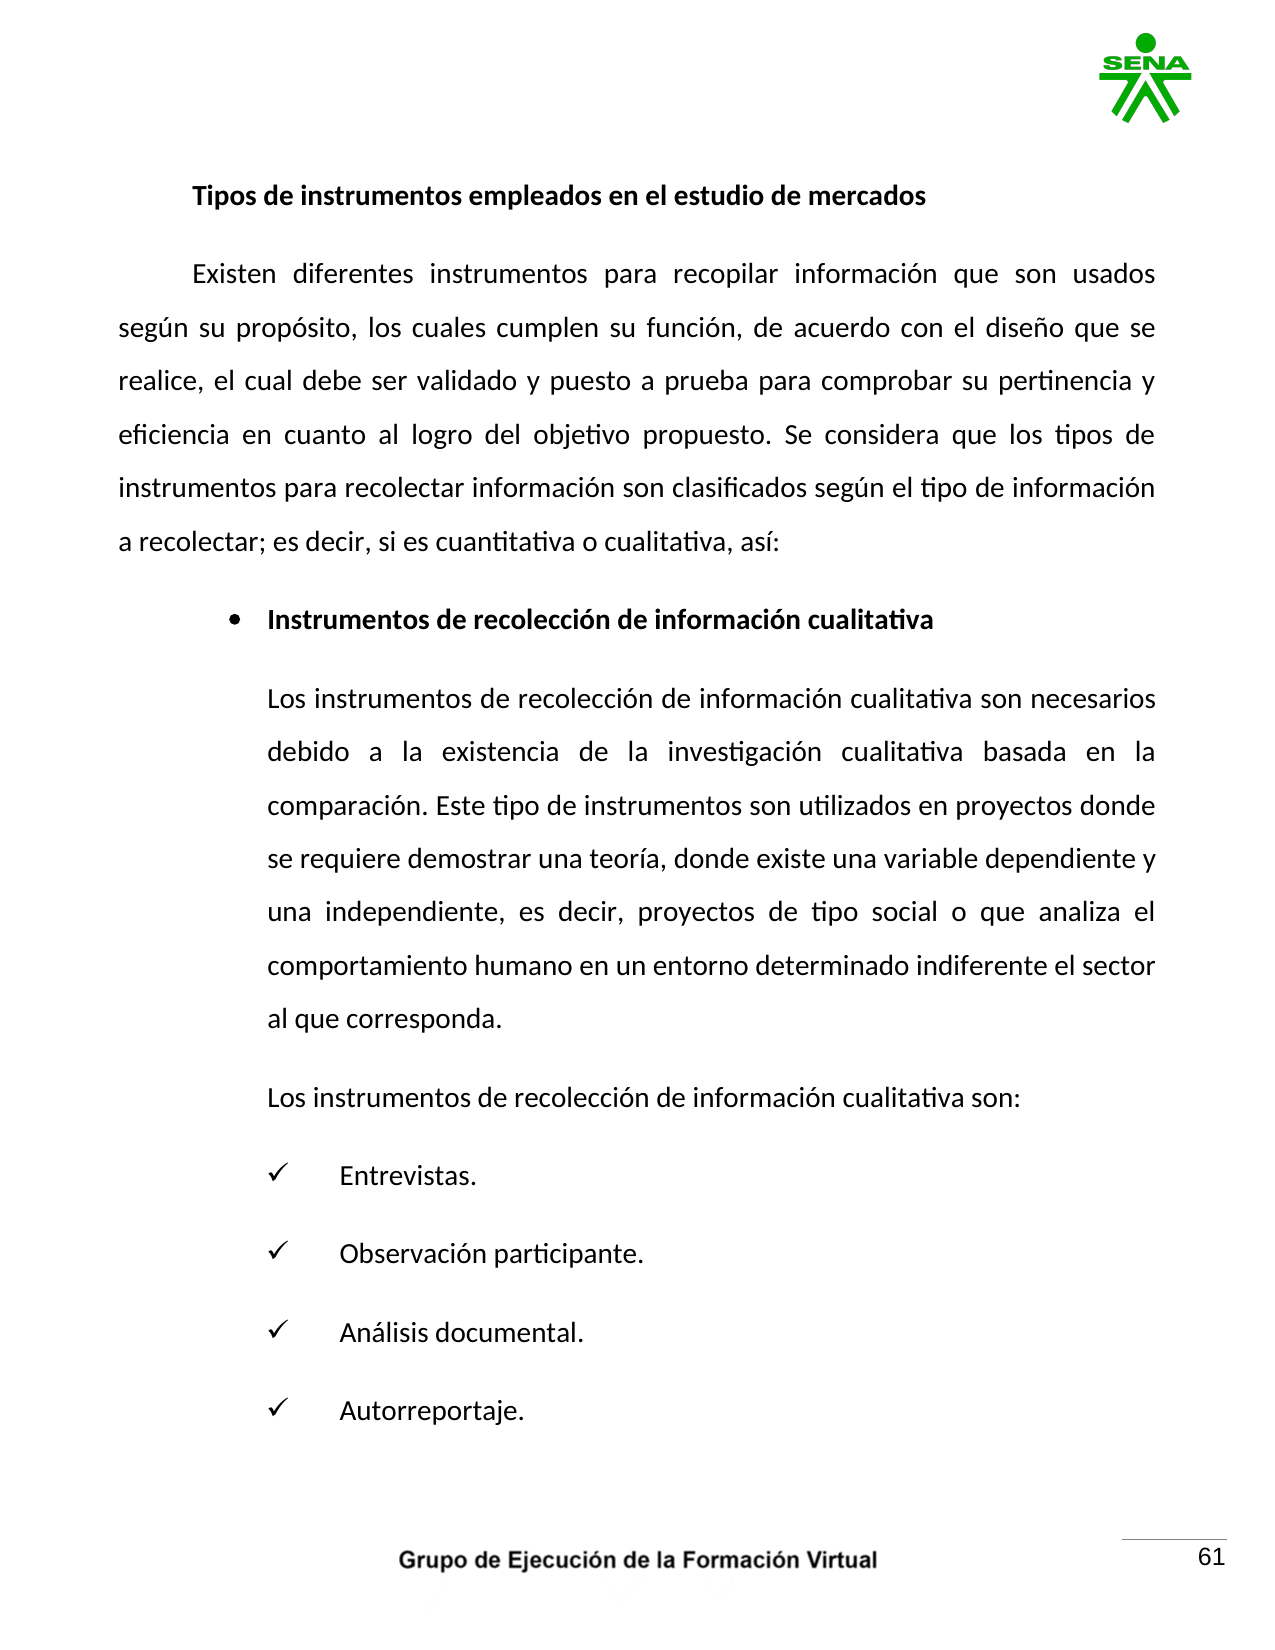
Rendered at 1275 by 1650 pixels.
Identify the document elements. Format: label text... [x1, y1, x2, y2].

text Tipos de instrumentos empleados en el estudio de mercados [118, 177, 1157, 213]
list Entrevistas. [266, 1157, 1157, 1193]
picture [1099, 33, 1192, 123]
text Los instrumentos de recolección de información cualitativa son necesarios debido a la existencia de la investigación cualitativa basada en la comparación. Este tipo de instrumentos son utilizados en proyectos donde se requiere demostrar una teoría, donde existe una variable dependiente y una independiente, es decir, proyectos de tipo social o que analiza el comportamiento humano en un entorno determinado indiferente el sector al que corresponda. [267, 680, 1157, 1036]
picture [0, 1500, 1275, 1611]
text Los instrumentos de recolección de información cualitativa son: [267, 1079, 1157, 1114]
list Instrumentos de recolección de información cualitativa [229, 601, 1157, 637]
list Autorreportaje. [266, 1392, 1157, 1428]
list Observación participante. [266, 1236, 1157, 1271]
text Existen diferentes instrumentos para recopilar información que son usados según su propósito, los cuales cumplen su función, de acuerdo con el diseño que se realice, el cual debe ser validado y puesto a prueba para comprobar su pertinencia y eficiencia en cuanto al logro del objetivo propuesto. Se considera que los tipos de instrumentos para recolectar información son clasificados según el tipo de información a recolectar; es decir, si es cuantitativa o cualitativa, así: [118, 256, 1157, 558]
list Análisis documental. [266, 1314, 1157, 1350]
